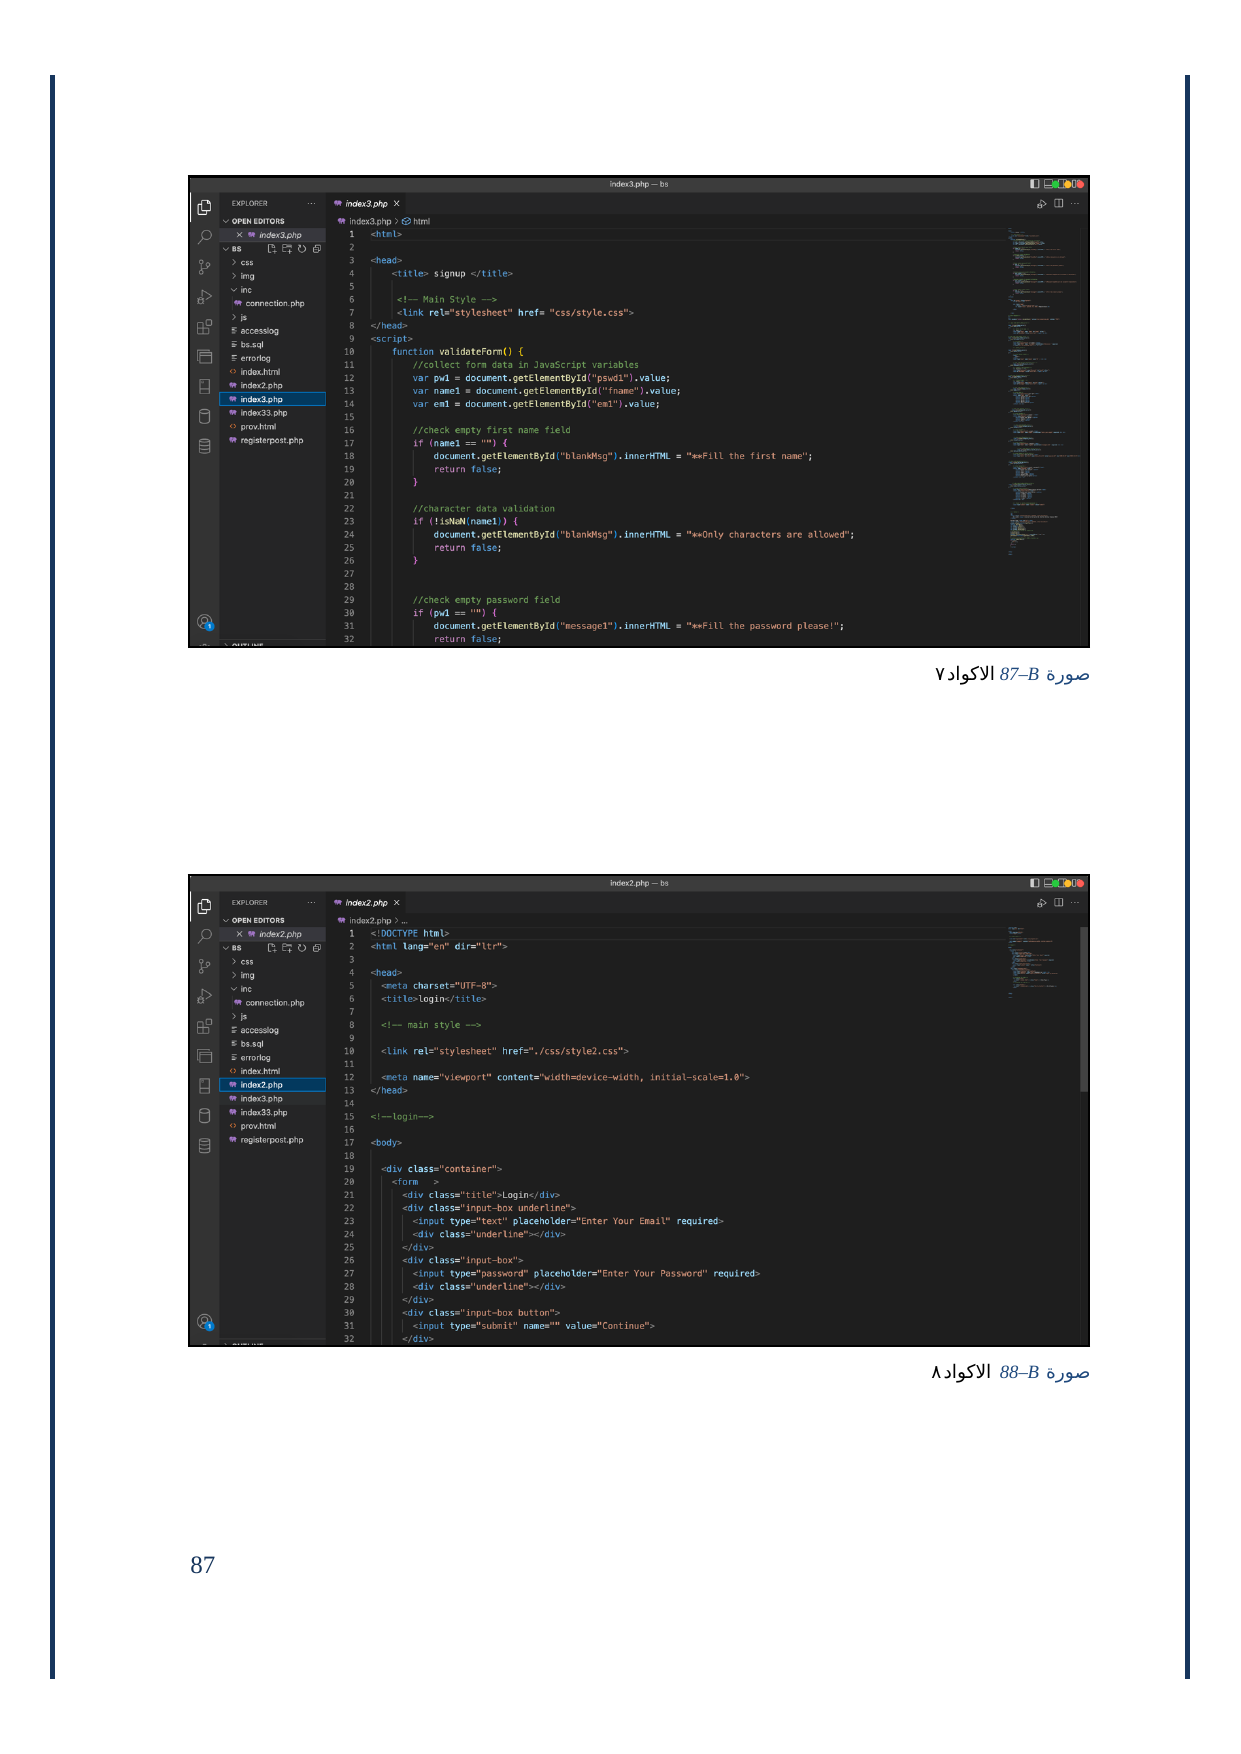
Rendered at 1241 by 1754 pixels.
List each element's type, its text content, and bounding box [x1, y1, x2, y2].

picture [190, 178, 1088, 646]
picture [190, 876, 1088, 1345]
